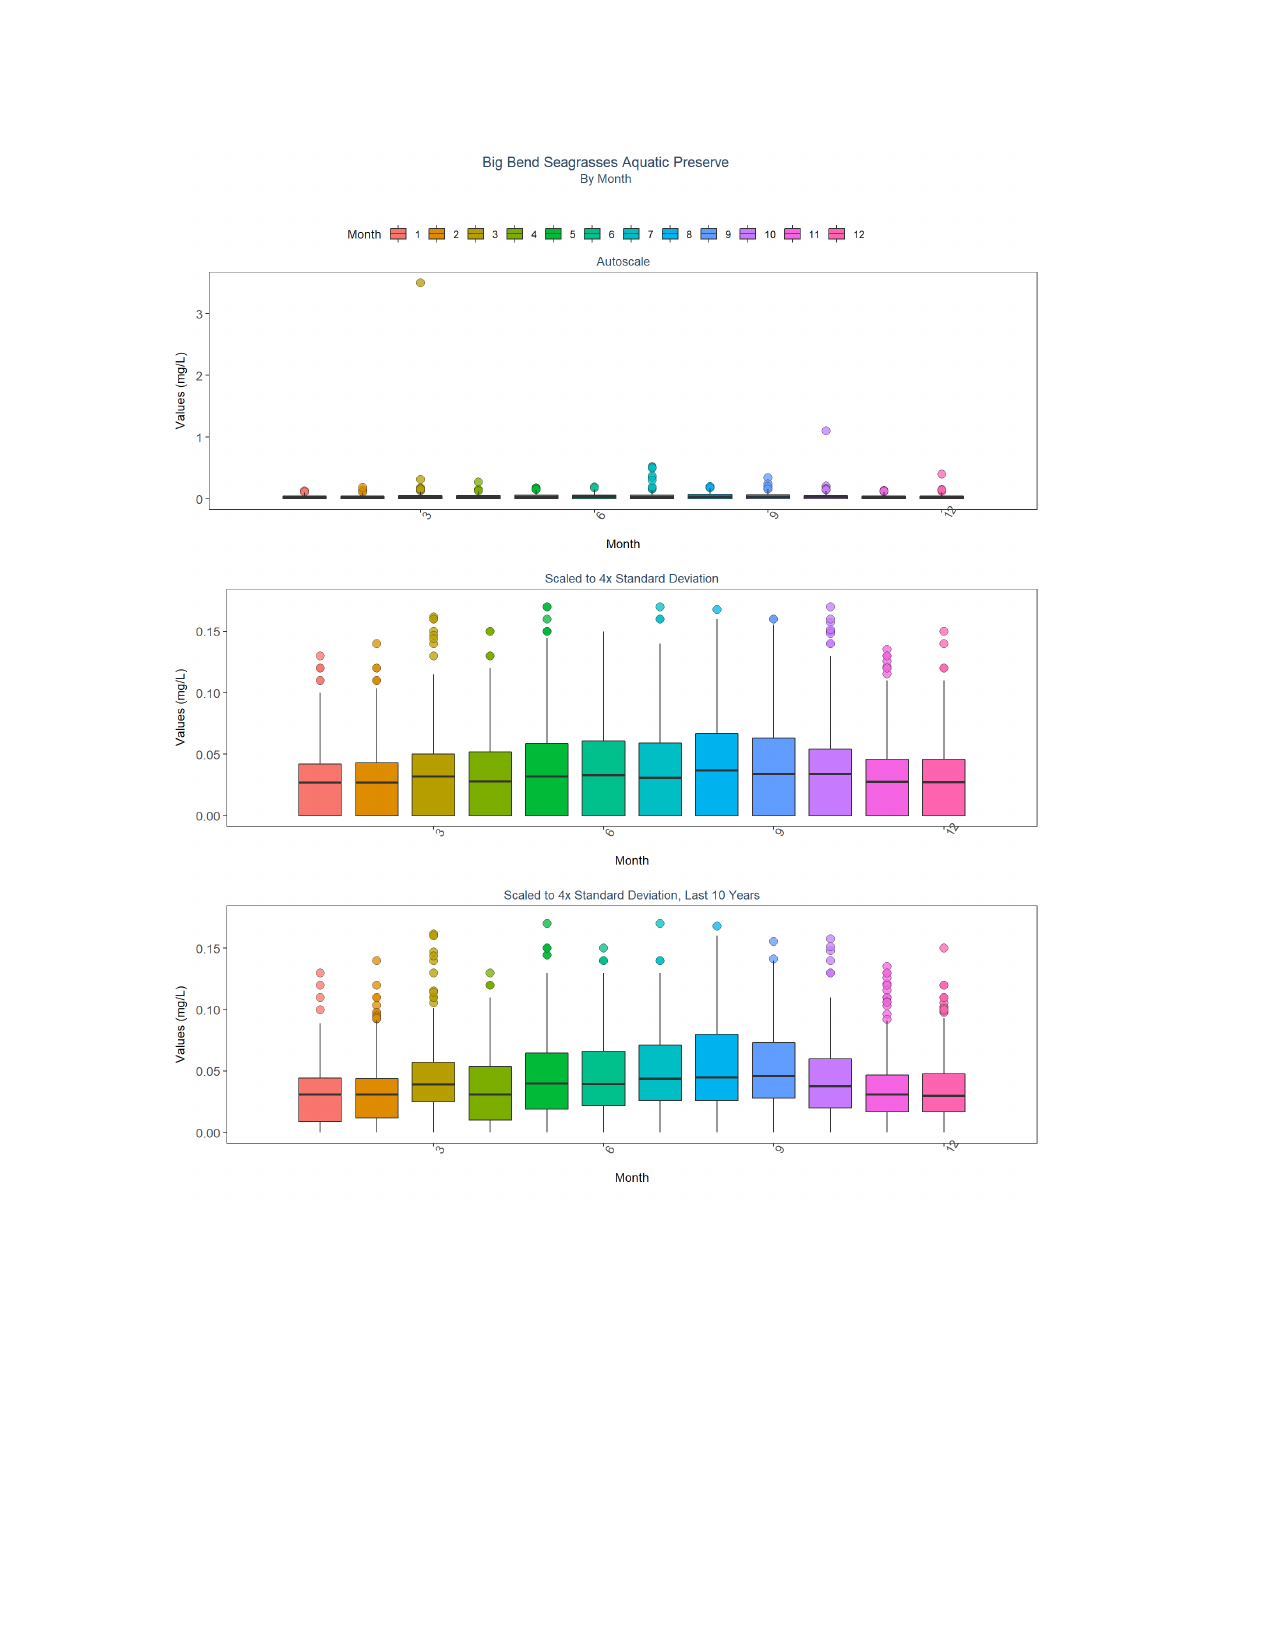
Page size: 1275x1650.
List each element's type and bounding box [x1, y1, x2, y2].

picture [168, 150, 1044, 1200]
